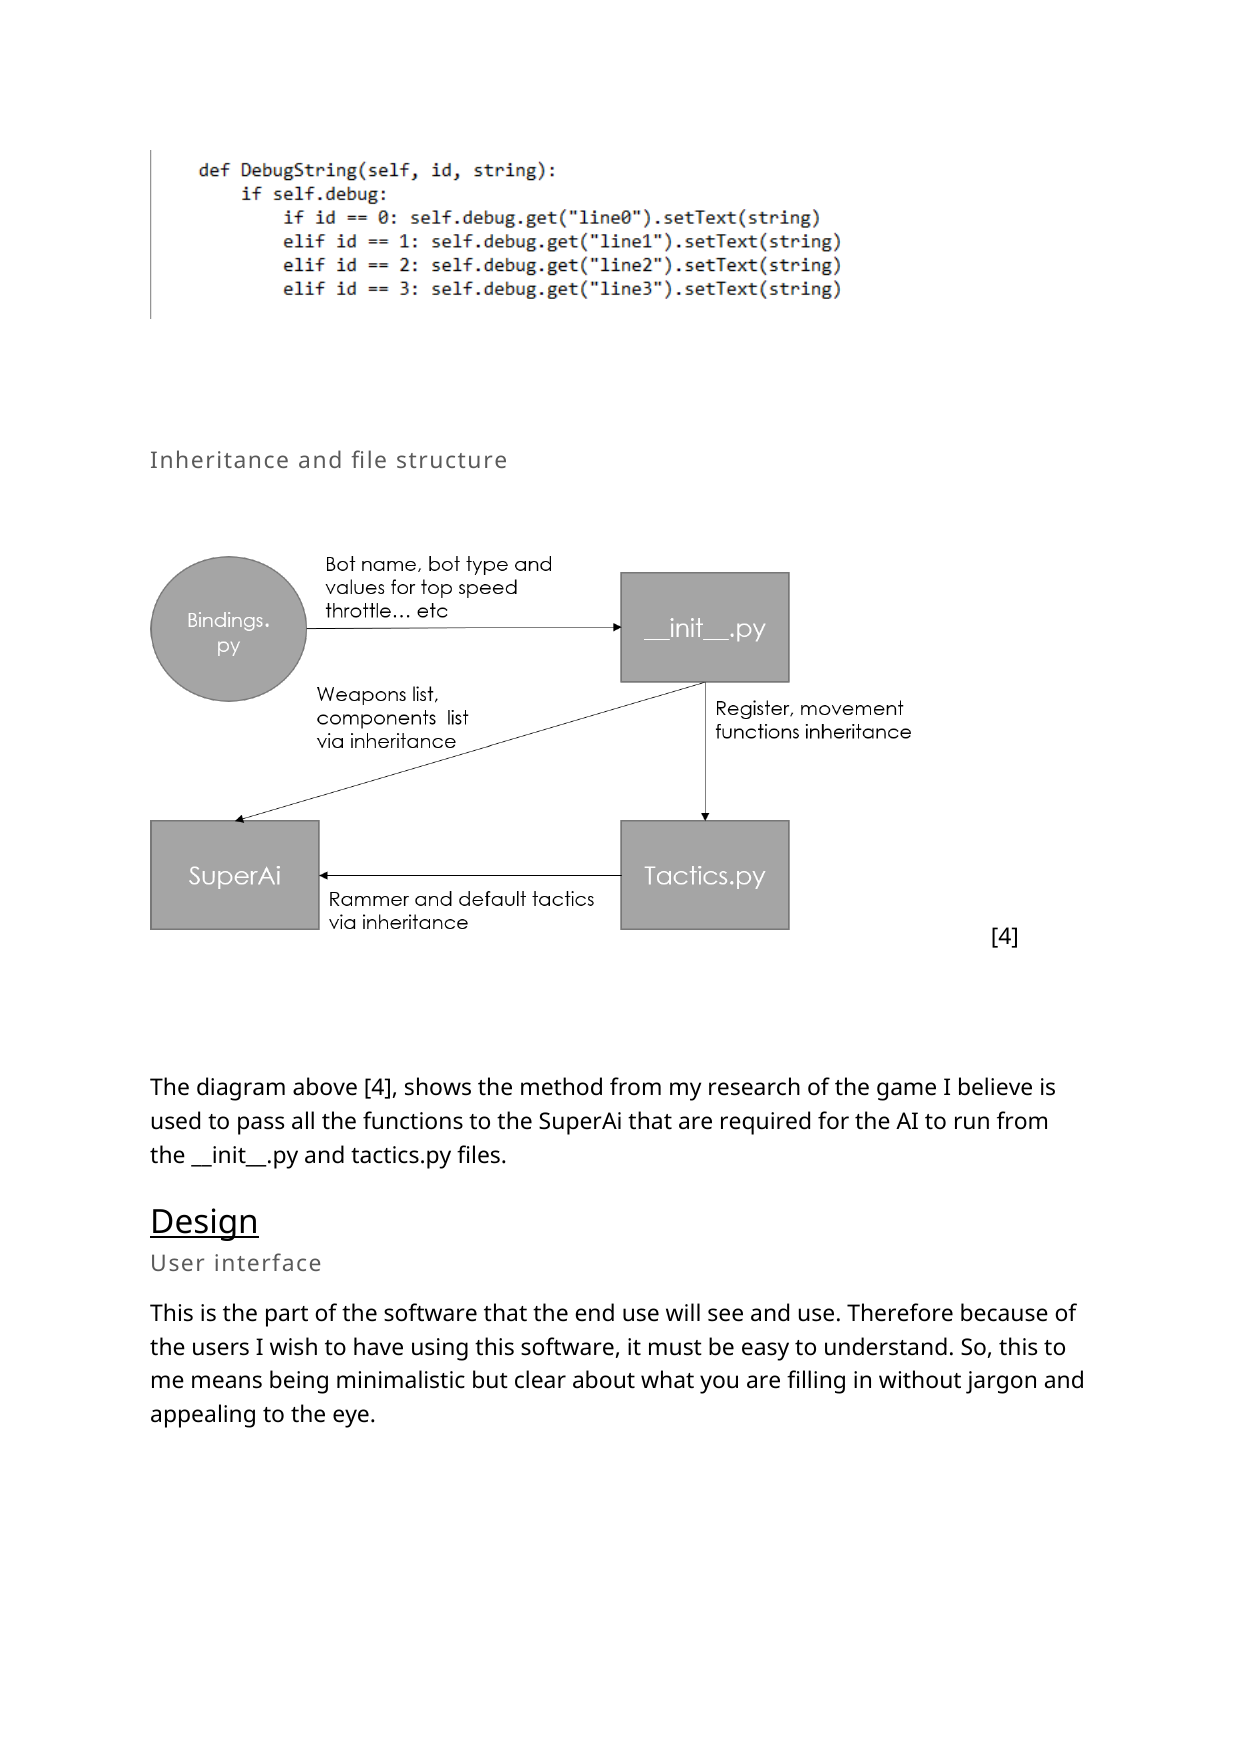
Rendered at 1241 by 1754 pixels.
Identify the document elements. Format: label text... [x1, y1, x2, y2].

subtitle User interface [150, 1247, 1090, 1278]
subtitle Inheritance and file structure [150, 444, 1090, 476]
text This is the part of the software that the end use will see and use. Therefore because of the users I wish to have using this software, it must be easy to understand. So, this to me means being minimalistic but clear about what you are filling in without jargon and appealing to the eye. [150, 1297, 1090, 1429]
picture [150, 150, 920, 319]
subtitle Design [150, 1198, 1090, 1243]
picture [150, 545, 991, 945]
text The diagram above [4], shows the method from my research of the game I believe is used to pass all the functions to the SuperAi that are required for the AI to run from the __init__.py and tactics.py files. [150, 1071, 1090, 1170]
